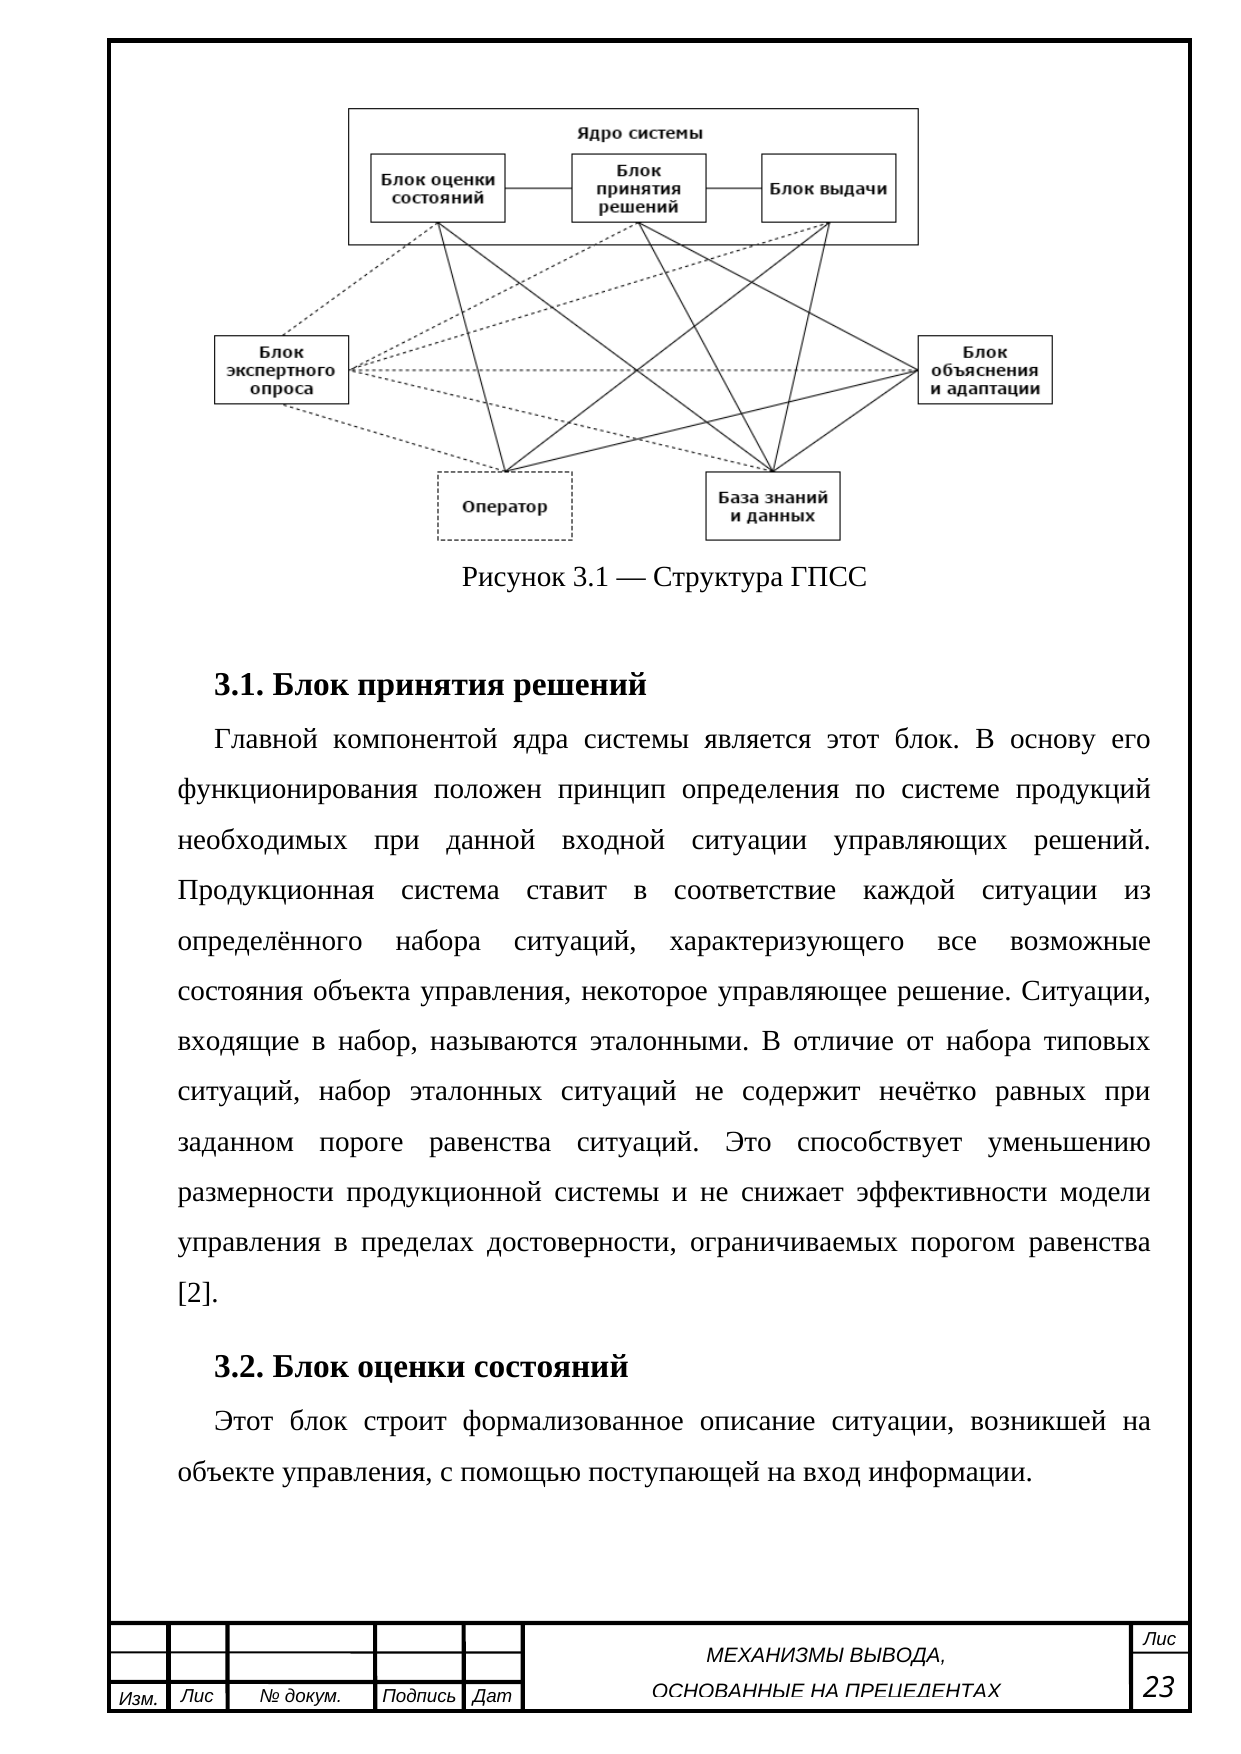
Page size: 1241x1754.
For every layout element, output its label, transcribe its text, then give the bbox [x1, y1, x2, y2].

text Главной компонентой ядра системы является этот блок. В основу его функционирования положен принцип определения по системе продукций необходимых при данной входной ситуации управляющих решений. Продукционная система ставит в соответствие каждой ситуации из определённого набора ситуаций, характеризующего все возможные состояния объекта управления, некоторое управляющее решение. Ситуации, входящие в набор, называются эталонными. В отличие от набора типовых ситуаций, набор эталонных ситуаций не содержит нечётко равных при заданном пороге равенства ситуаций. Это способствует уменьшению размерности продукционной системы и не снижает эффективности модели управления в пределах достоверности, ограничиваемых порогом равенства [2]. [177, 721, 1152, 1308]
subtitle 3.1. Блок принятия решений [177, 664, 1152, 702]
text Этот блок строит формализованное описание ситуации, возникшей на объекте управления, с помощью поступающей на вход информации. [177, 1403, 1152, 1487]
text Рисунок 3.1 — Структура ГПСС [177, 559, 1152, 593]
subtitle 3.2. Блок оценки состояний [177, 1346, 1152, 1384]
